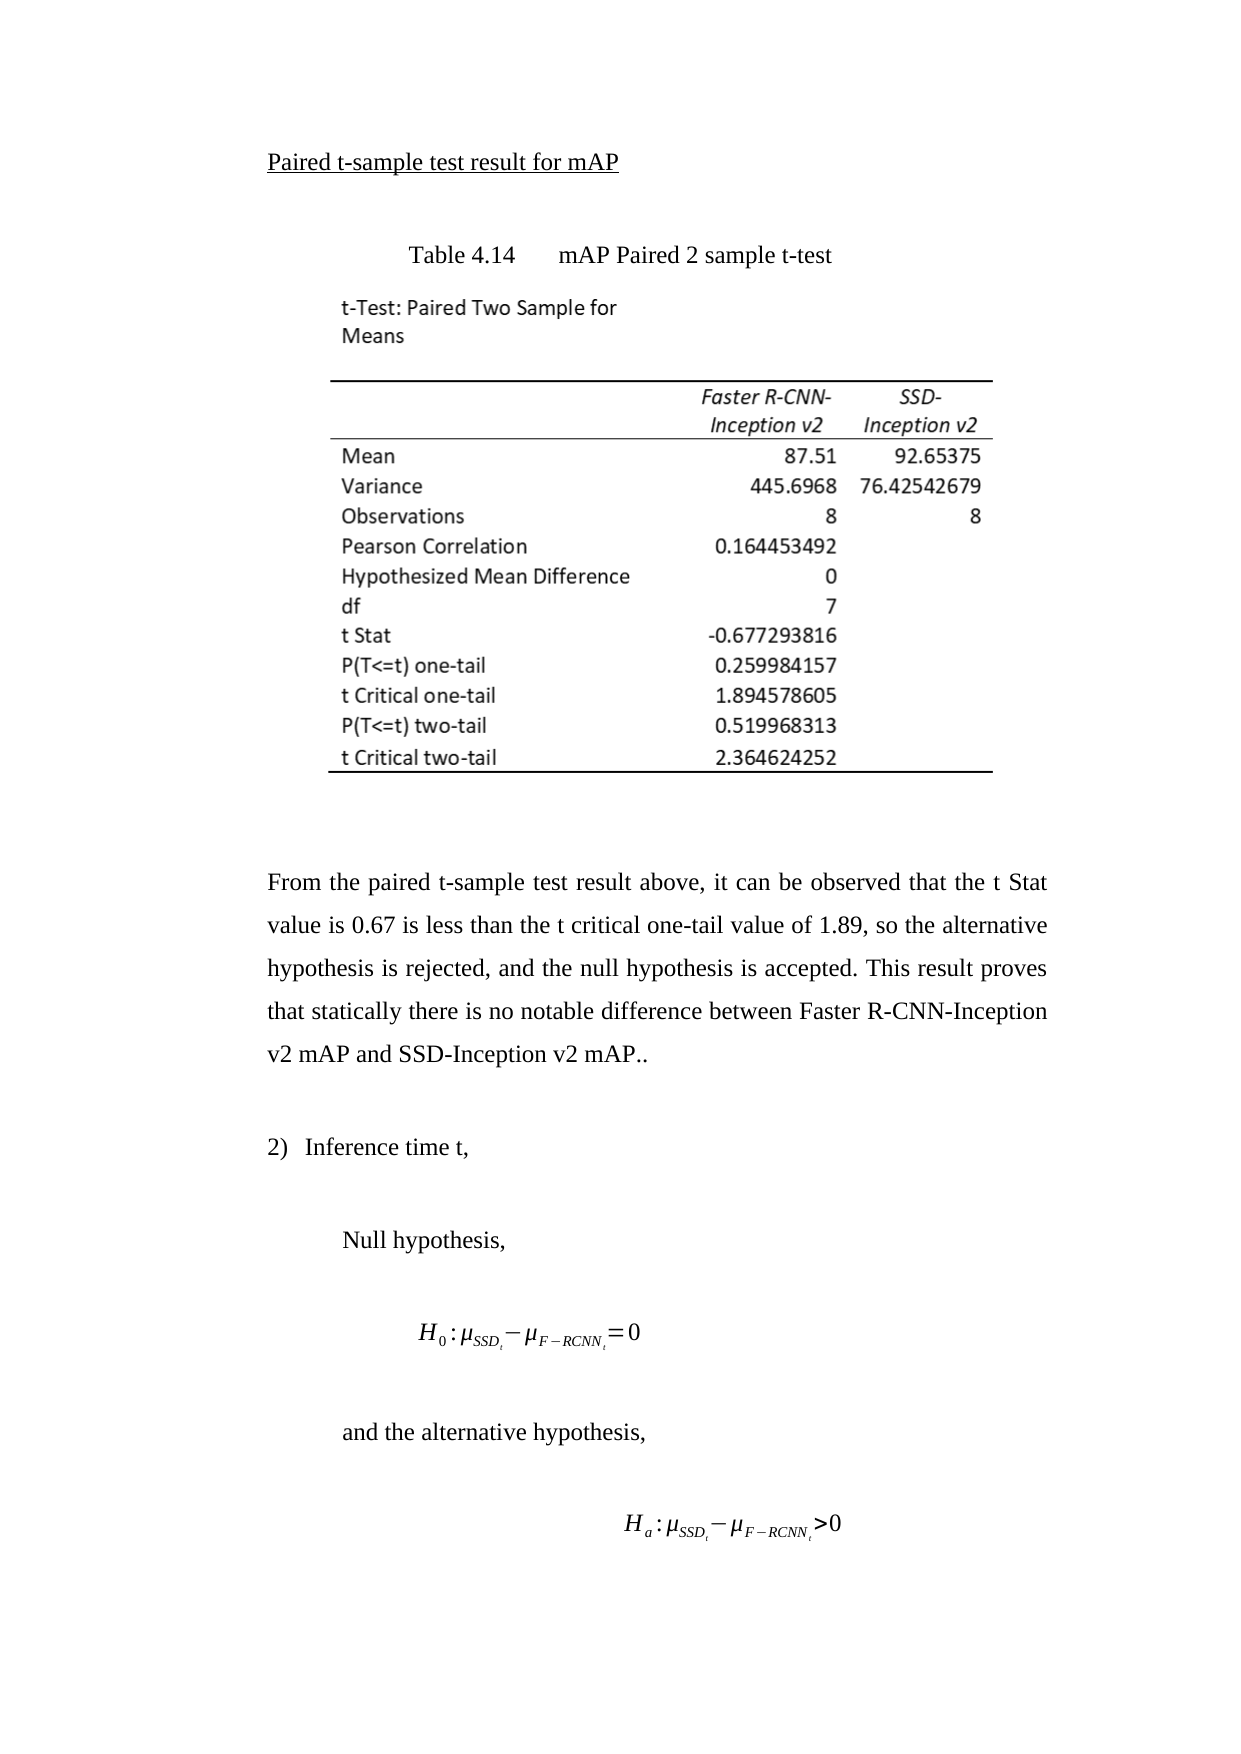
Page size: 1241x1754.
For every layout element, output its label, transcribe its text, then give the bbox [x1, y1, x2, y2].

text From the paired t-sample test result above, it can be observed that the t Stat value is 0.67 is less than the t critical one-tail value of 1.89, so the alternative hypothesis is rejected, and the null hypothesis is accepted. This result proves that statically there is no notable difference between Faster R-CNN-Inception v2 mAP and SSD-Inception v2 mAP.. [267, 867, 1048, 1068]
text Null hypothesis, [267, 1226, 1048, 1254]
list Inference time t, [267, 1132, 1048, 1161]
text and the alternative hypothesis, [267, 1417, 1048, 1445]
text Paired t-sample test result for mAP [192, 147, 1048, 176]
picture [192, 293, 1049, 817]
